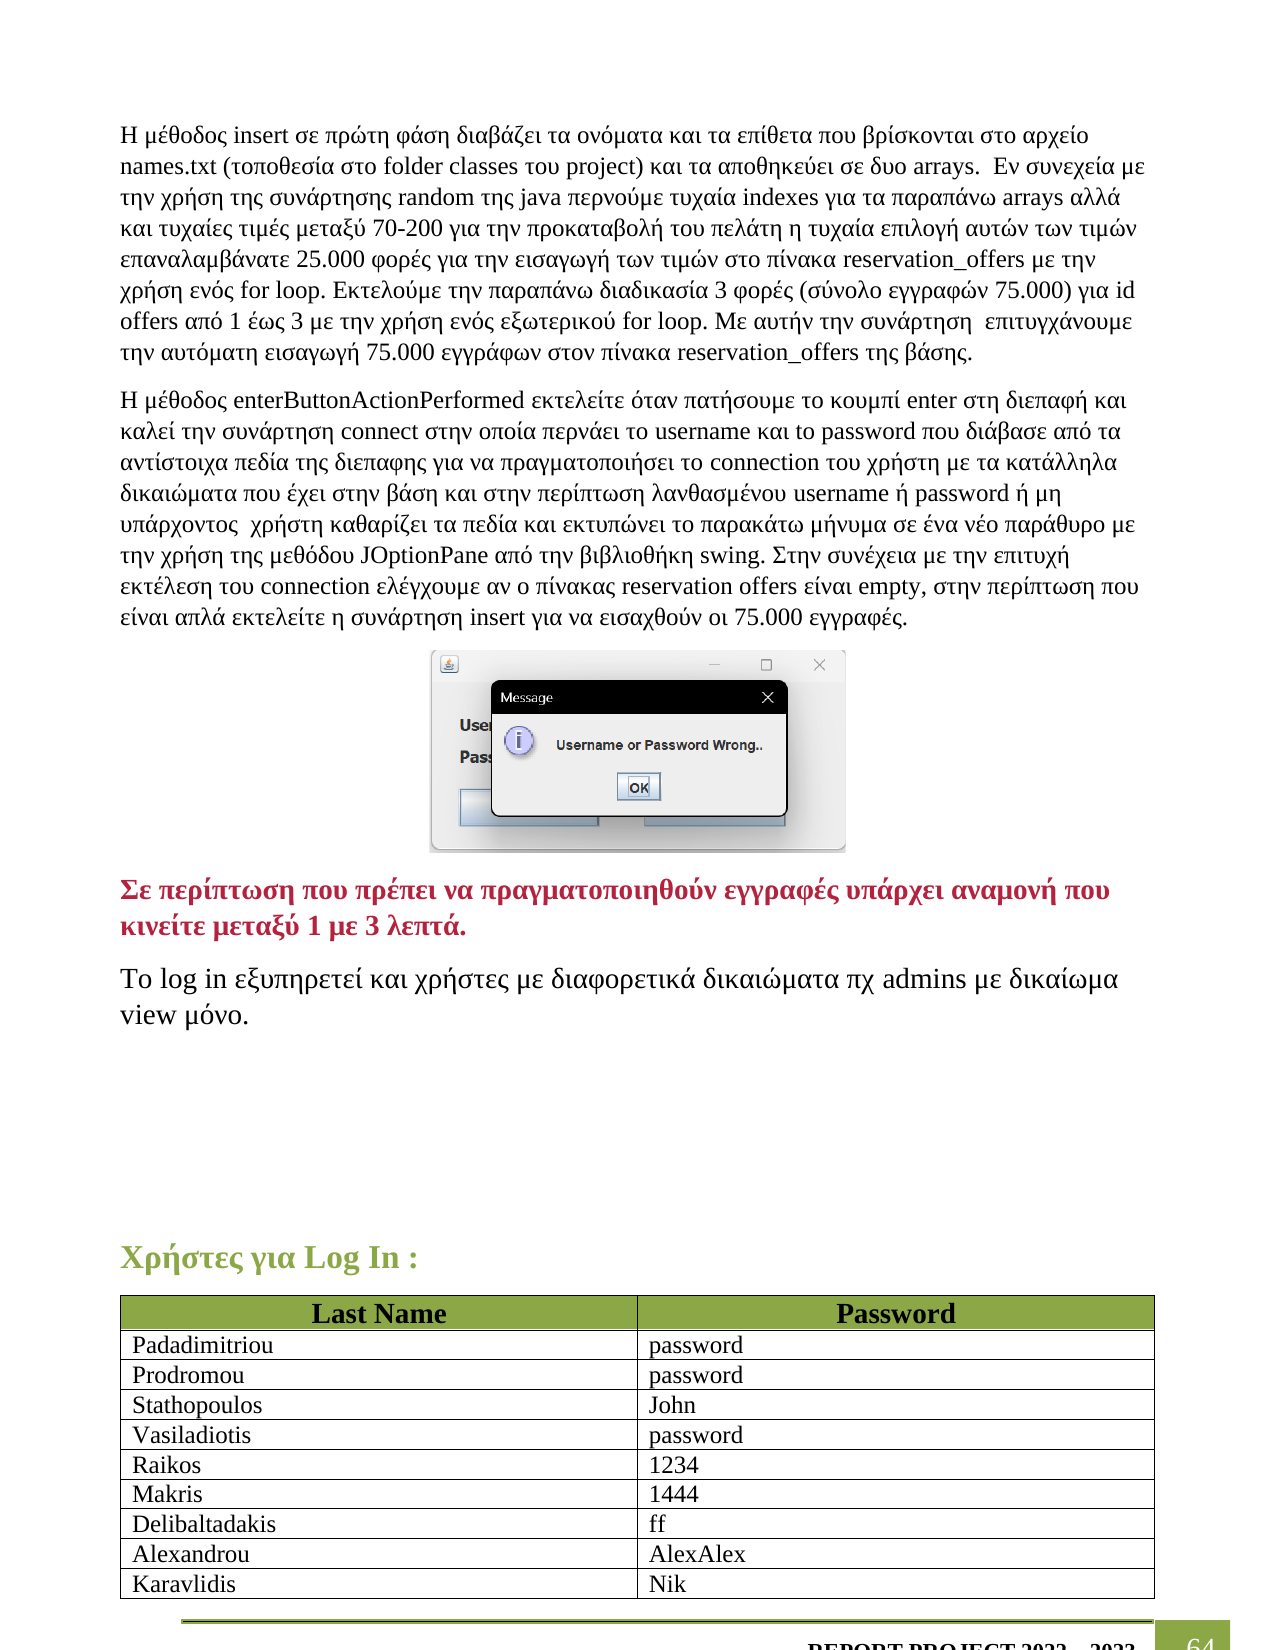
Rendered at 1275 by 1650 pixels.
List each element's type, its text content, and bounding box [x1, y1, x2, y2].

table_header Last Name [121, 1296, 637, 1329]
table_cell Makris [121, 1480, 637, 1508]
table_cell John [638, 1390, 1154, 1419]
table_cell Karavlidis [121, 1569, 637, 1598]
table_cell Raikos [121, 1450, 637, 1478]
table_cell 1444 [638, 1480, 1154, 1508]
text Χρήστες για Log In : [120, 1237, 1155, 1275]
table_cell Prodromou [121, 1360, 637, 1389]
table_cell password [638, 1420, 1154, 1449]
text Το log in εξυπηρετεί και χρήστες με διαφορετικά δικαιώματα πχ admins με δικαίωμα view μόνο. [120, 961, 1155, 1031]
table_cell 1234 [638, 1450, 1154, 1478]
picture [429, 650, 846, 853]
text Σε περίπτωση που πρέπει να πραγματοποιηθούν εγγραφές υπάρχει αναμονή που κινείτε μεταξύ 1 με 3 λεπτά. [120, 872, 1155, 942]
text Η μέθοδος enterButtonActionPerformed εκτελείτε όταν πατήσουμε το κουμπί enter στη διεπαφή και καλεί την συνάρτηση connect στην οποία περνάει το username και to password που διάβασε από τα αντίστοιχα πεδία της διεπαφης για να πραγματοποιήσει το connection του χρήστη με τα κατάλληλα δικαιώματα που έχει στην βάση και στην περίπτωση λανθασμένου username ή password ή μη υπάρχοντος χρήστη καθαρίζει τα πεδία και εκτυπώνει το παρακάτω μήνυμα σε ένα νέο παράθυρο με την χρήση της μεθόδου JOptionPane από την βιβλιοθήκη swing. Στην συνέχεια με την επιτυχή εκτέλεση του connection ελέγχουμε αν ο πίνακας reservation offers είναι empty, στην περίπτωση που είναι απλά εκτελείτε η συνάρτηση insert για να εισαχθούν οι 75.000 εγγραφές. [120, 385, 1155, 631]
table_cell AlexAlex [638, 1539, 1154, 1568]
table_header Password [638, 1296, 1154, 1329]
text Η μέθοδος insert σε πρώτη φάση διαβάζει τα ονόματα και τα επίθετα που βρίσκονται στο αρχείο names.txt (τοποθεσία στο folder classes του project) και τα αποθηκεύει σε δυο arrays. Εν συνεχεία με την χρήση της συνάρτησης random της java περνούμε τυχαία indexes για τα παραπάνω arrays αλλά και τυχαίες τιμές μεταξύ 70-200 για την προκαταβολή του πελάτη η τυχαία επιλογή αυτών των τιμών επαναλαμβάνατε 25.000 φορές για την εισαγωγή των τιμών στο πίνακα reservation_offers με την χρήση ενός for loop. Εκτελούμε την παραπάνω διαδικασία 3 φορές (σύνολο εγγραφών 75.000) για id offers από 1 έως 3 με την χρήση ενός εξωτερικού for loop. Με αυτήν την συνάρτηση επιτυγχάνουμε την αυτόματη εισαγωγή 75.000 εγγράφων στον πίνακα reservation_offers της βάσης. [120, 120, 1155, 366]
table_cell Nik [638, 1569, 1154, 1598]
table_cell Vasiladiotis [121, 1420, 637, 1449]
table_cell Delibaltadakis [121, 1509, 637, 1538]
table_cell Padadimitriou [121, 1331, 637, 1359]
table_cell password [638, 1360, 1154, 1389]
table_cell Stathopoulos [121, 1390, 637, 1419]
table_cell ff [638, 1509, 1154, 1538]
table_cell password [638, 1331, 1154, 1359]
table_cell Alexandrou [121, 1539, 637, 1568]
